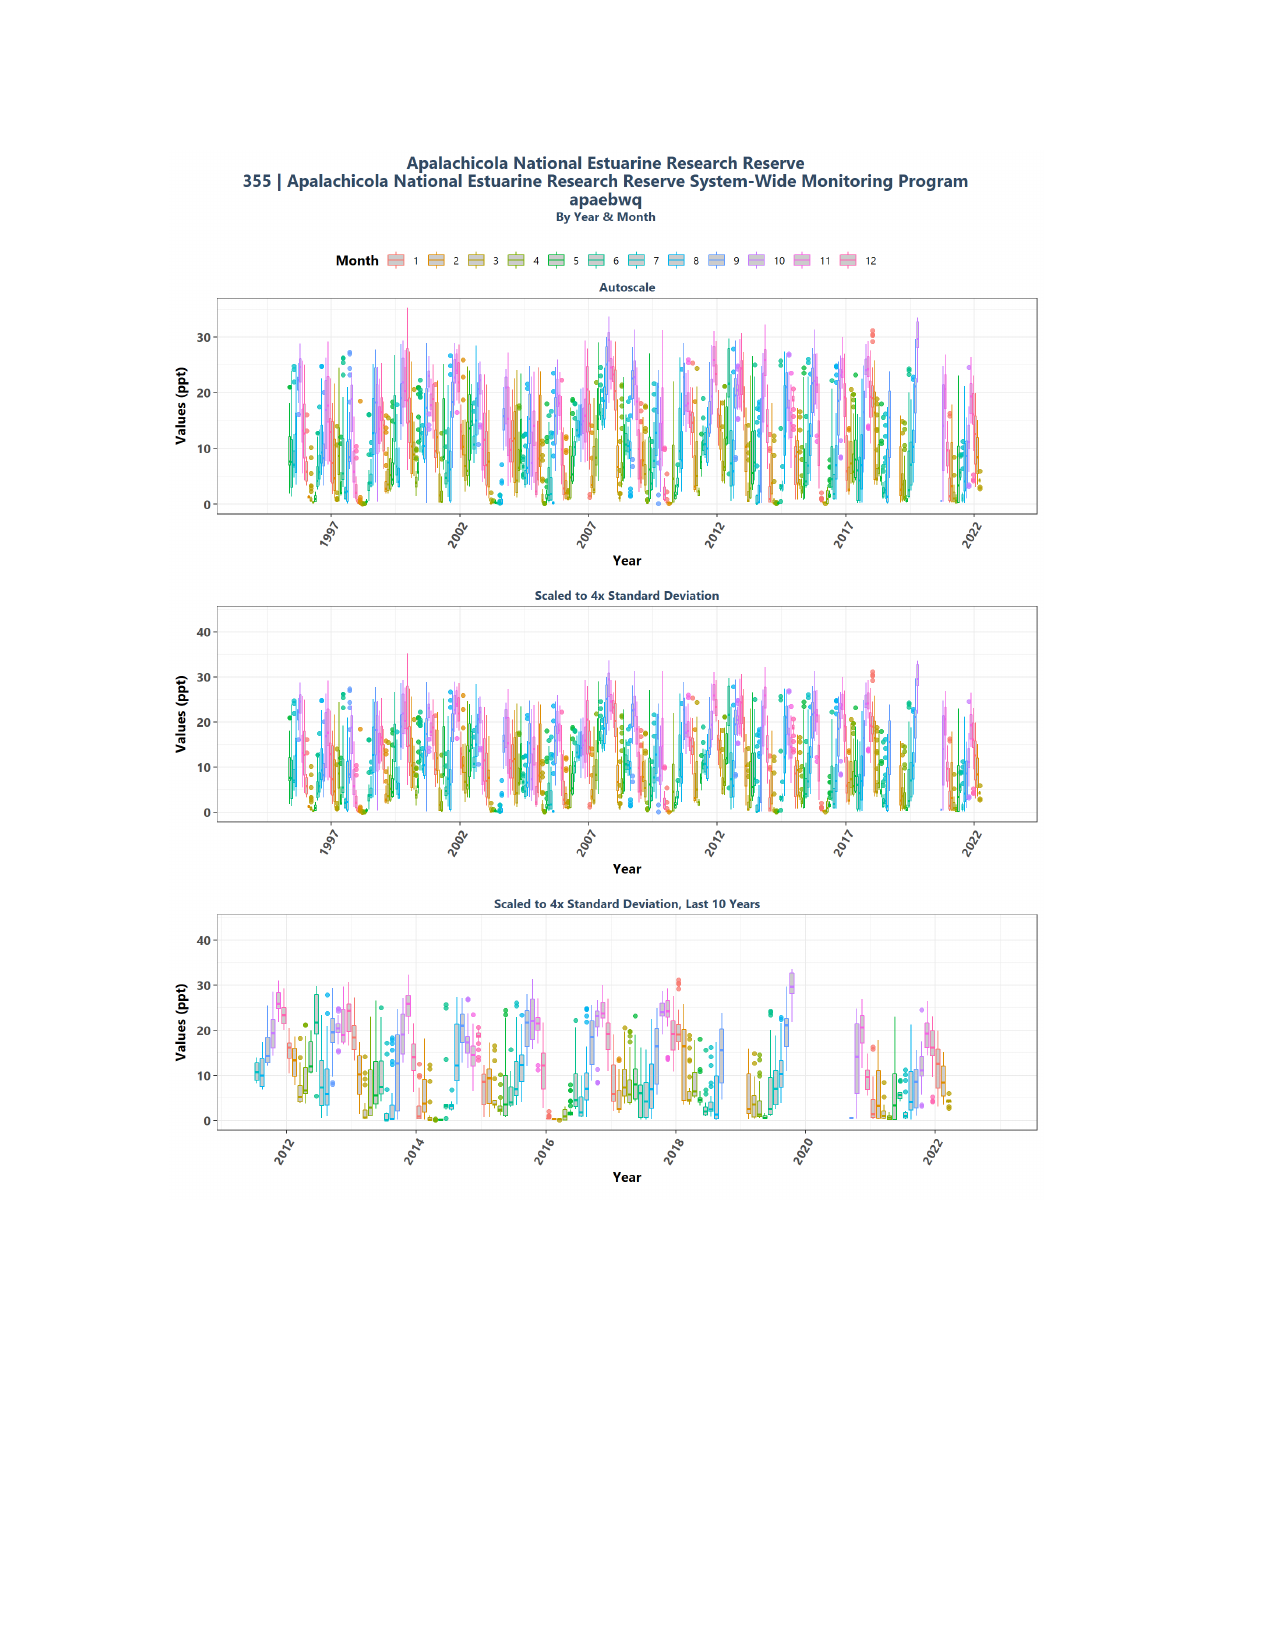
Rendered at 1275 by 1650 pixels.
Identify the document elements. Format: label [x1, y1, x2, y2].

picture [168, 150, 1044, 1200]
